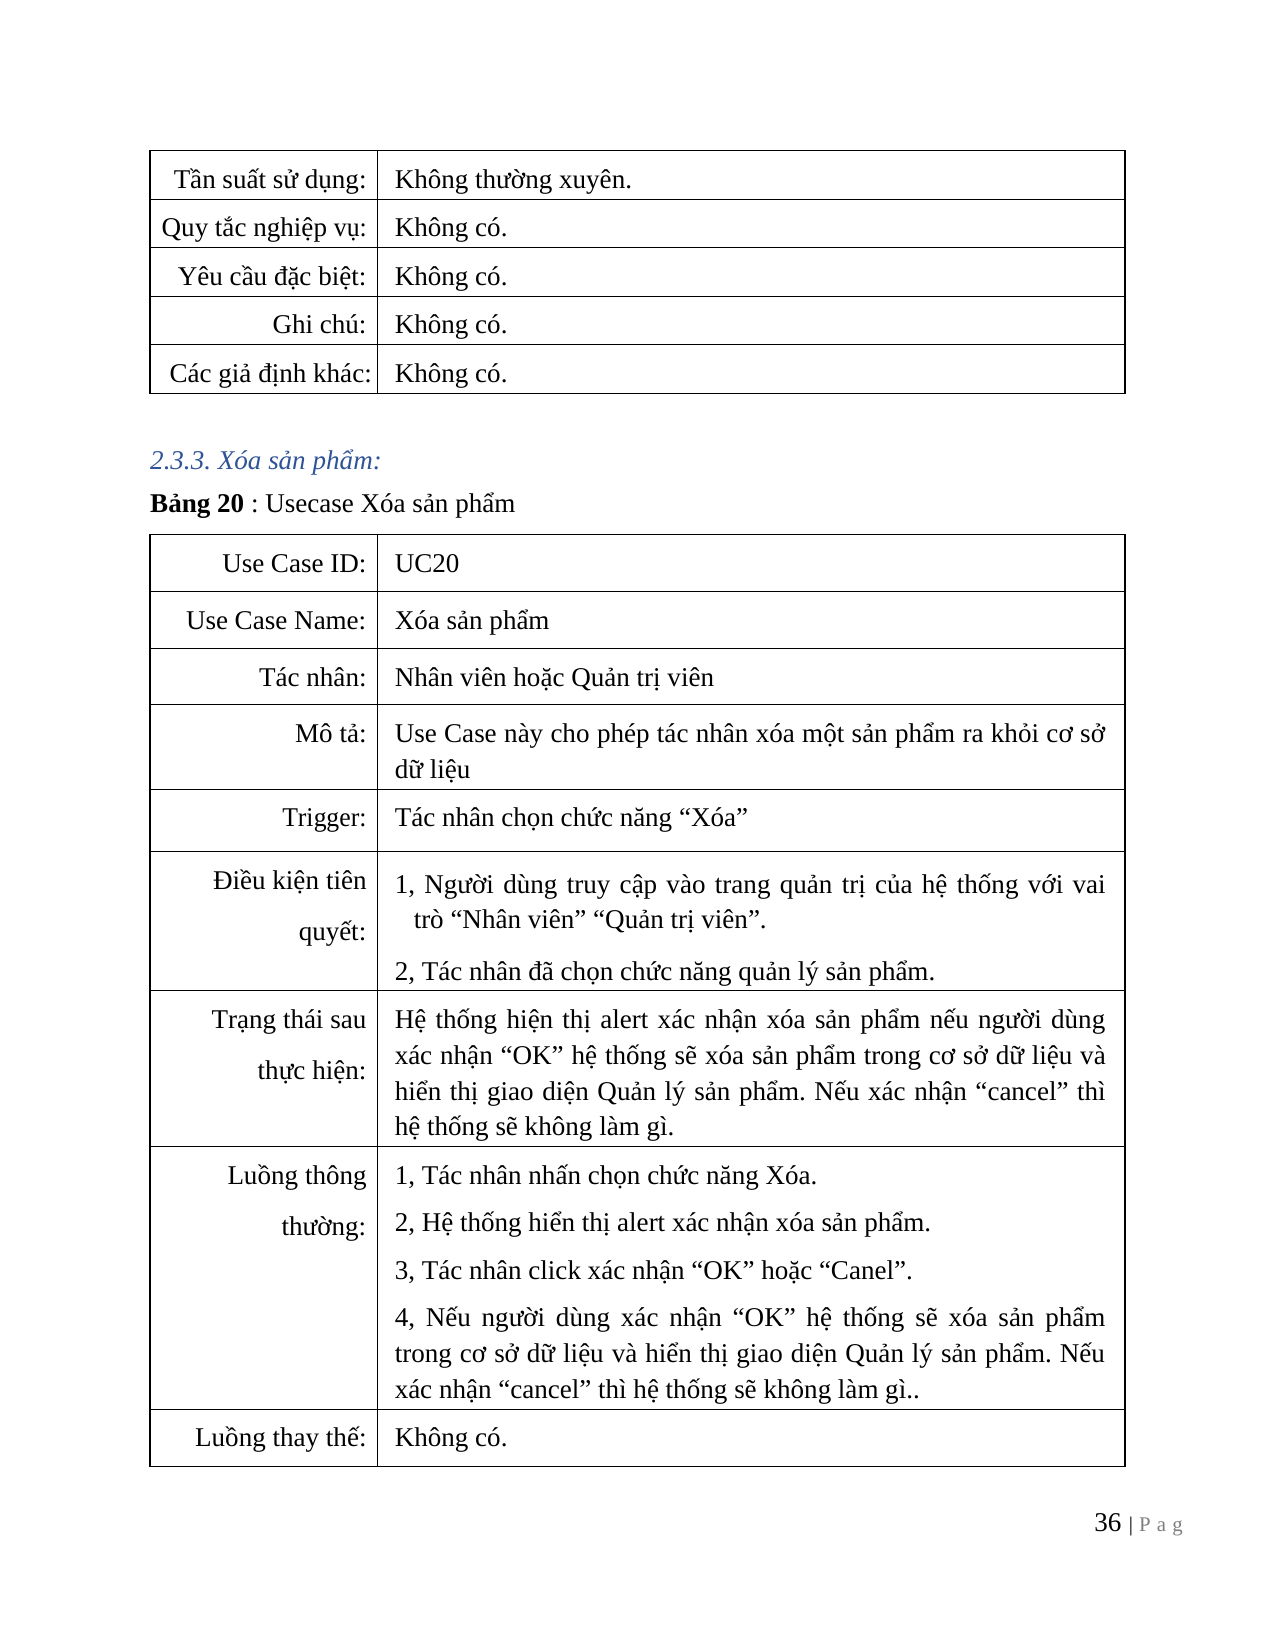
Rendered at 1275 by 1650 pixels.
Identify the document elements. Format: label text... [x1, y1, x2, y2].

table_cell Ghi chú: [151, 297, 377, 344]
table_cell 1, Người dùng truy cập vào trang quản trị của hệ thống với vai trò “Nhân viên” “Quản trị viên”. 2, Tác nhân đã chọn chức năng quản lý sản phẩm. [378, 852, 1124, 990]
table_cell Không có. [378, 345, 1124, 393]
table_cell Không thường xuyên. [378, 151, 1124, 198]
table_cell Tác nhân: [151, 649, 377, 704]
table_cell Trạng thái sau thực hiện: [151, 991, 377, 1146]
table_cell Mô tả: [151, 705, 377, 788]
table_header Use Case ID: [151, 535, 377, 591]
table_cell Luồng thay thế: [151, 1410, 377, 1466]
table_cell Nhân viên hoặc Quản trị viên [378, 649, 1124, 704]
table_cell Không có. [378, 1410, 1124, 1466]
table_header UC20 [378, 535, 1124, 591]
table_cell Xóa sản phẩm [378, 592, 1124, 647]
table_cell Điều kiện tiên quyết: [151, 852, 377, 990]
table_cell Không có. [378, 200, 1124, 247]
table_cell Tần suất sử dụng: [151, 151, 377, 198]
table_cell Use Case này cho phép tác nhân xóa một sản phẩm ra khỏi cơ sở dữ liệu [378, 705, 1124, 788]
subtitle 2.3.3. Xóa sản phẩm: [150, 444, 1134, 475]
table_cell Tác nhân chọn chức năng “Xóa” [378, 790, 1124, 851]
table_cell Hệ thống hiện thị alert xác nhận xóa sản phẩm nếu người dùng xác nhận “OK” hệ thống sẽ xóa sản phẩm trong cơ sở dữ liệu và hiển thị giao diện Quản lý sản phẩm. Nếu xác nhận “cancel” thì hệ thống sẽ không làm gì. [378, 991, 1124, 1146]
table_cell Luồng thông thường: [151, 1147, 377, 1408]
subtitle Bảng 20 : Usecase Xóa sản phẩm [150, 488, 1134, 519]
table_cell Không có. [378, 297, 1124, 344]
table_cell Quy tắc nghiệp vụ: [151, 200, 377, 247]
table_cell 1, Tác nhân nhấn chọn chức năng Xóa. 2, Hệ thống hiển thị alert xác nhận xóa sản phẩm. 3, Tác nhân click xác nhận “OK” hoặc “Canel”. 4, Nếu người dùng xác nhận “OK” hệ thống sẽ xóa sản phẩm trong cơ sở dữ liệu và hiển thị giao diện Quản lý sản phẩm. Nếu xác nhận “cancel” thì hệ thống sẽ không làm gì.. [378, 1147, 1124, 1408]
table_cell Không có. [378, 248, 1124, 296]
table_cell Use Case Name: [151, 592, 377, 647]
table_cell Yêu cầu đặc biệt: [151, 248, 377, 296]
table_cell Trigger: [151, 790, 377, 851]
table_cell Các giả định khác: [151, 345, 377, 393]
